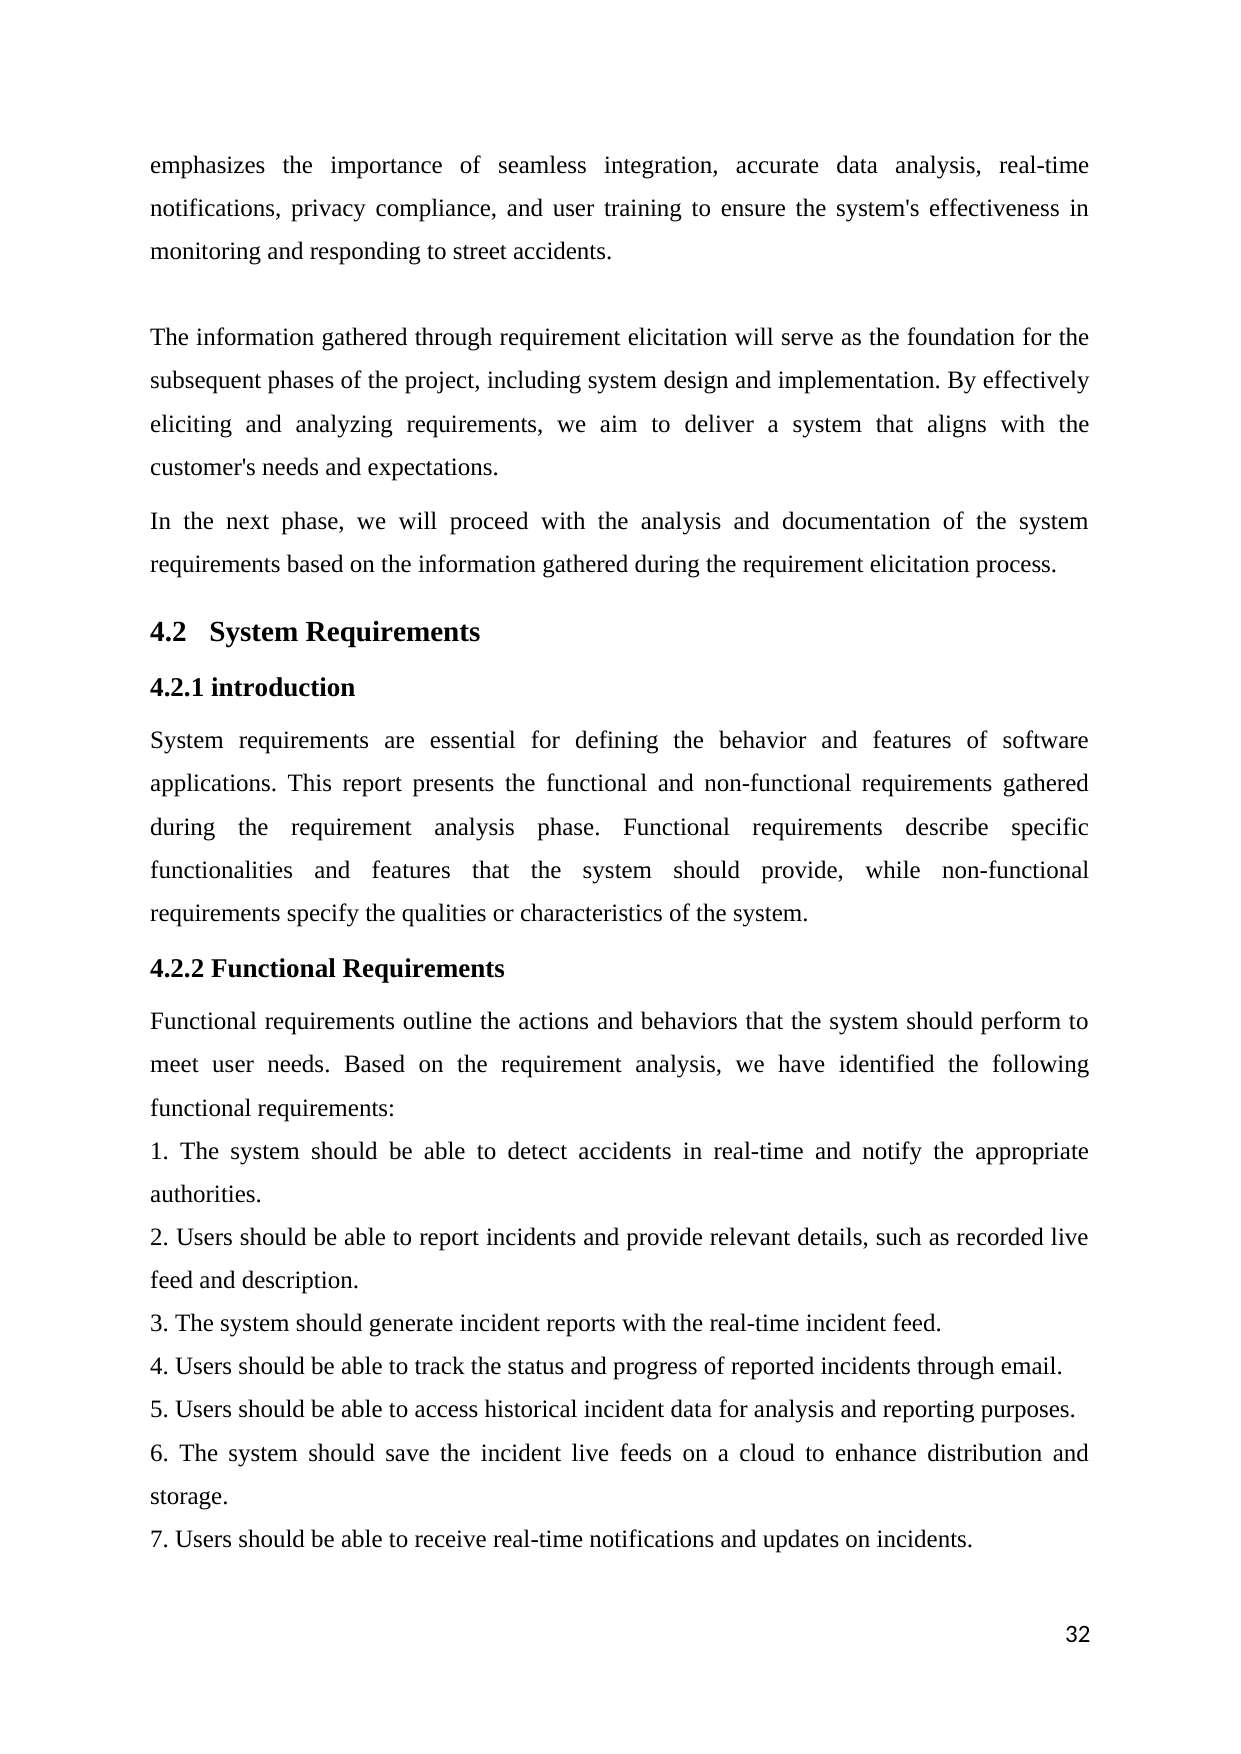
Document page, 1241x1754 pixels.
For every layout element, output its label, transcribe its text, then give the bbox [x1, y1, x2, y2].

text The information gathered through requirement elicitation will serve as the foundation for the subsequent phases of the project, including system design and implementation. By effectively eliciting and analyzing requirements, we aim to deliver a system that aligns with the customer's needs and expectations. [150, 322, 1090, 481]
text Functional requirements outline the actions and behaviors that the system should perform to meet user needs. Based on the requirement analysis, we have identified the following functional requirements: [150, 1006, 1090, 1121]
subtitle 4.2.2 Functional Requirements [150, 952, 1090, 983]
text System requirements are essential for defining the behavior and features of software applications. This report presents the functional and non-functional requirements gathered during the requirement analysis phase. Functional requirements describe specific functionalities and features that the system should provide, while non-functional requirements specify the qualities or characteristics of the system. [150, 725, 1090, 927]
text 7. Users should be able to receive real-time notifications and updates on incidents. [150, 1524, 1090, 1553]
text 6. The system should save the incident live feeds on a cloud to enhance distribution and storage. [150, 1438, 1090, 1509]
text 2. Users should be able to report incidents and provide relevant details, such as recorded live feed and description. [150, 1222, 1090, 1294]
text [150, 150, 1090, 265]
text In the next phase, we will proceed with the analysis and documentation of the system requirements based on the information gathered during the requirement elicitation process. [150, 506, 1090, 578]
subtitle 4.2.1 introduction [150, 671, 1090, 702]
text 1. The system should be able to detect accidents in real-time and notify the appropriate authorities. [150, 1136, 1090, 1208]
text 5. Users should be able to access historical incident data for analysis and reporting purposes. [150, 1394, 1090, 1423]
text 3. The system should generate incident reports with the real-time incident feed. [150, 1308, 1090, 1337]
subtitle System Requirements [150, 614, 1090, 647]
text 4. Users should be able to track the status and progress of reported incidents through email. [150, 1351, 1090, 1380]
